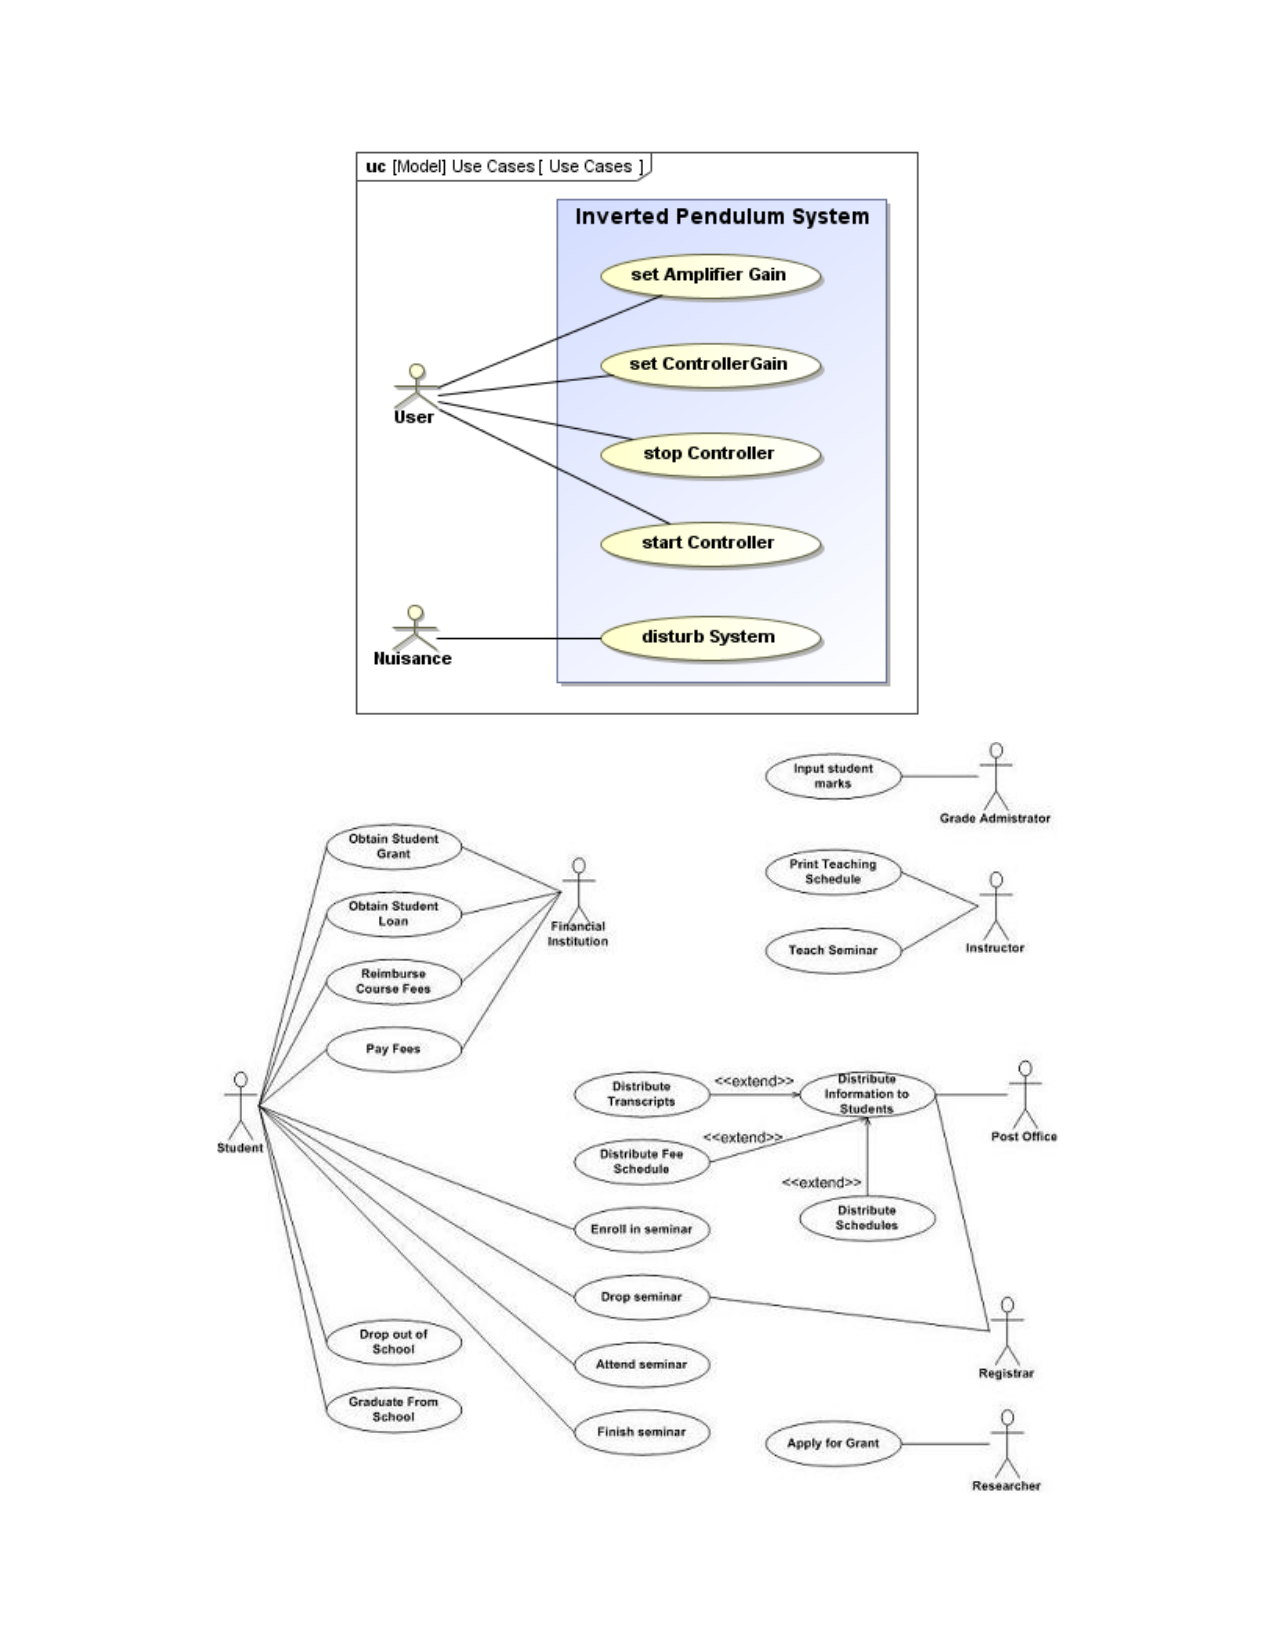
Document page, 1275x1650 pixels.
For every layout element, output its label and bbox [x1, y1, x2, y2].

picture [217, 742, 1058, 1494]
picture [353, 150, 922, 718]
